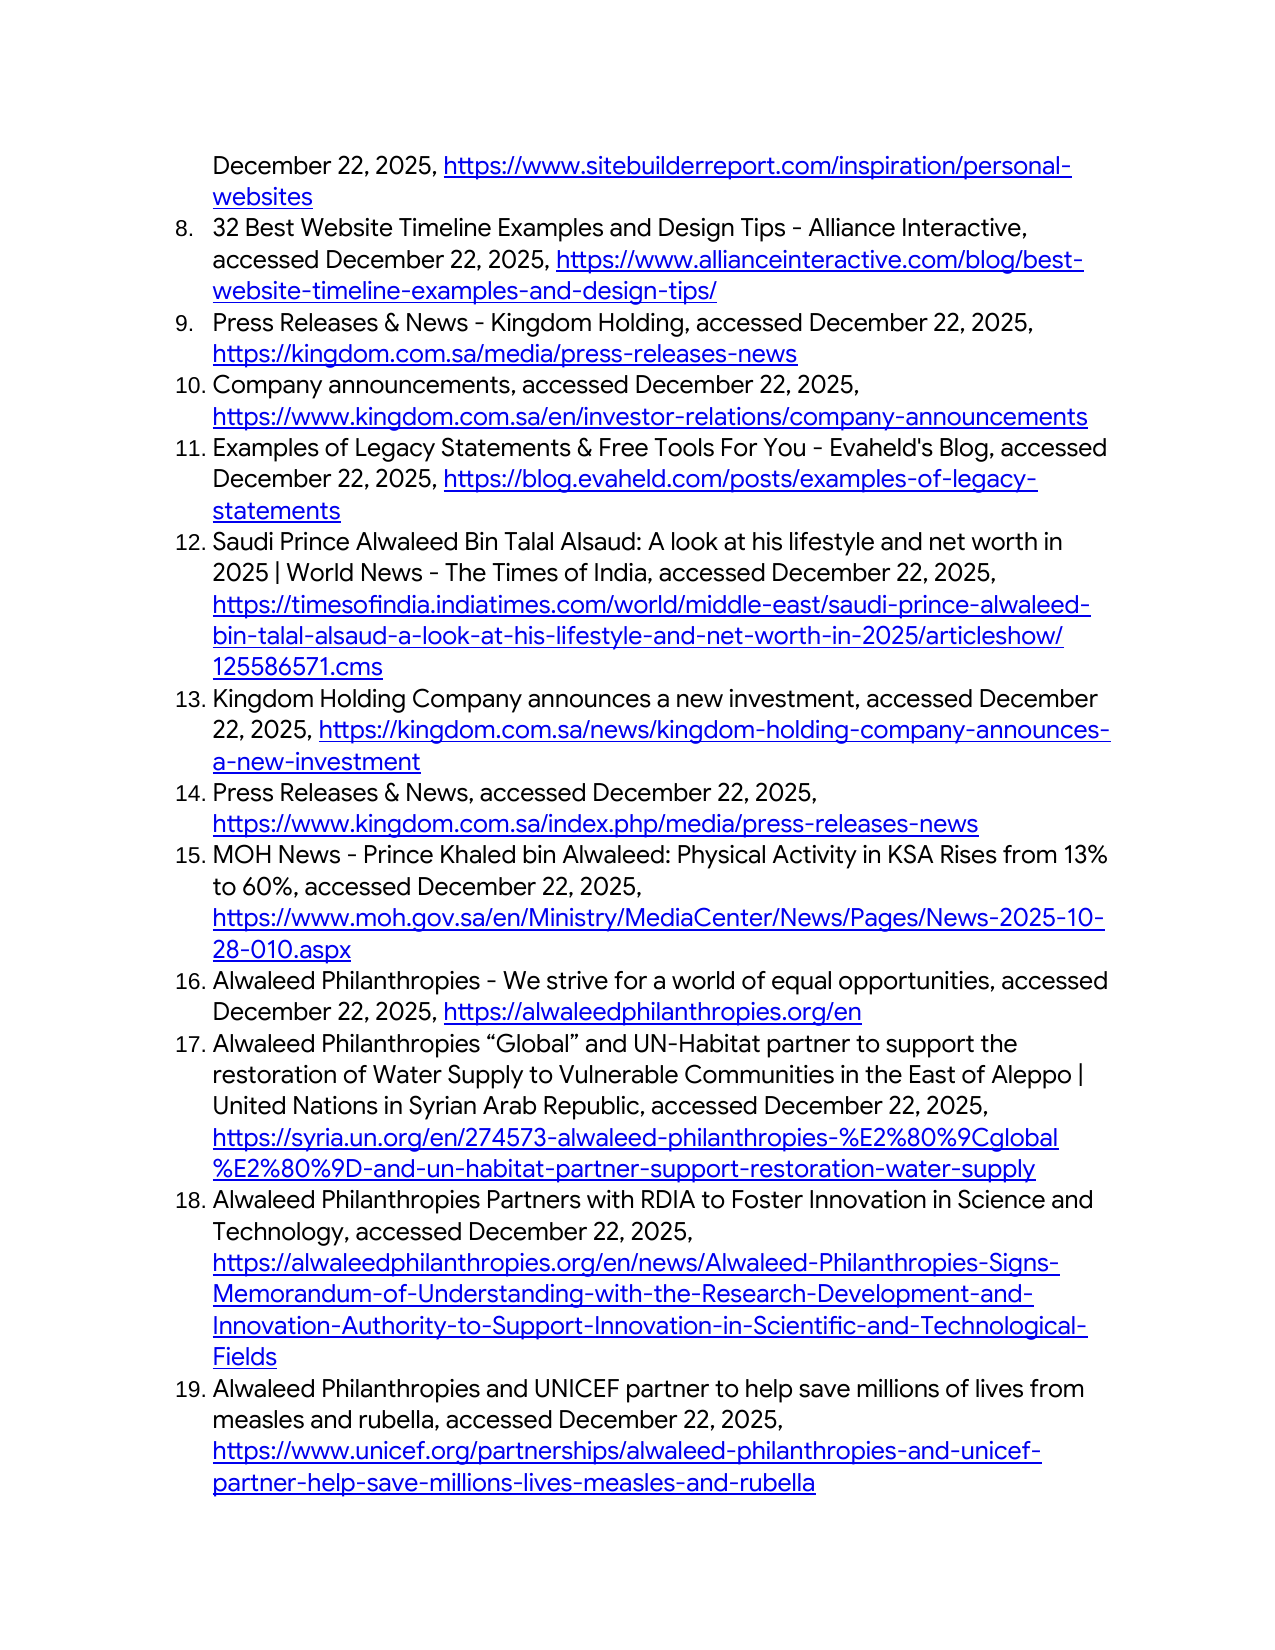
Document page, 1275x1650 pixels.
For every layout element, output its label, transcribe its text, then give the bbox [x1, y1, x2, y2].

list Examples of Legacy Statements & Free Tools For You - Evaheld's Blog, accessed December 22, 2025, https://blog.evaheld.com/posts/examples-of-legacy-statements [175, 432, 1125, 526]
list Kingdom Holding Company announces a new investment, accessed December 22, 2025, https://kingdom.com.sa/news/kingdom-holding-company-announces-a-new-investment [175, 683, 1125, 777]
list 32 Best Website Timeline Examples and Design Tips - Alliance Interactive, accessed December 22, 2025, https://www.allianceinteractive.com/blog/best-website-timeline-examples-and-design-tips/ [175, 213, 1125, 307]
list Company announcements, accessed December 22, 2025, https://www.kingdom.com.sa/en/investor-relations/company-announcements [175, 369, 1125, 432]
list MOH News - Prince Khaled bin Alwaleed: Physical Activity in KSA Rises from 13% to 60%, accessed December 22, 2025, https://www.moh.gov.sa/en/Ministry/MediaCenter/News/Pages/News-2025-10-28-010.aspx [175, 840, 1125, 965]
list Alwaleed Philanthropies - We strive for a world of equal opportunities, accessed December 22, 2025, https://alwaleedphilanthropies.org/en [175, 965, 1125, 1028]
list Saudi Prince Alwaleed Bin Talal Alsaud: A look at his lifestyle and net worth in 2025 | World News - The Times of India, accessed December 22, 2025, https://timesofindia.indiatimes.com/world/middle-east/saudi-prince-alwaleed-bin-talal-alsaud-a-look-at-his-lifestyle-and-net-worth-in-2025/articleshow/125586571.cms [175, 526, 1125, 683]
list Alwaleed Philanthropies Partners with RDIA to Foster Innovation in Science and Technology, accessed December 22, 2025, https://alwaleedphilanthropies.org/en/news/Alwaleed-Philanthropies-Signs-Memorandum-of-Understanding-with-the-Research-Development-and-Innovation-Authority-to-Support-Innovation-in-Scientific-and-Technological-Fields [175, 1185, 1125, 1373]
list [175, 150, 1125, 213]
list Alwaleed Philanthropies and UNICEF partner to help save millions of lives from measles and rubella, accessed December 22, 2025, https://www.unicef.org/partnerships/alwaleed-philanthropies-and-unicef-partner-help-save-millions-lives-measles-and-rubella [175, 1373, 1125, 1498]
list Press Releases & News, accessed December 22, 2025, https://www.kingdom.com.sa/index.php/media/press-releases-news [175, 777, 1125, 840]
list Alwaleed Philanthropies “Global” and UN-Habitat partner to support the restoration of Water Supply to Vulnerable Communities in the East of Aleppo | United Nations in Syrian Arab Republic, accessed December 22, 2025, https://syria.un.org/en/274573-alwaleed-philanthropies-%E2%80%9Cglobal%E2%80%9D-and-un-habitat-partner-support-restoration-water-supply [175, 1028, 1125, 1185]
list Press Releases & News - Kingdom Holding, accessed December 22, 2025, https://kingdom.com.sa/media/press-releases-news [175, 307, 1125, 369]
